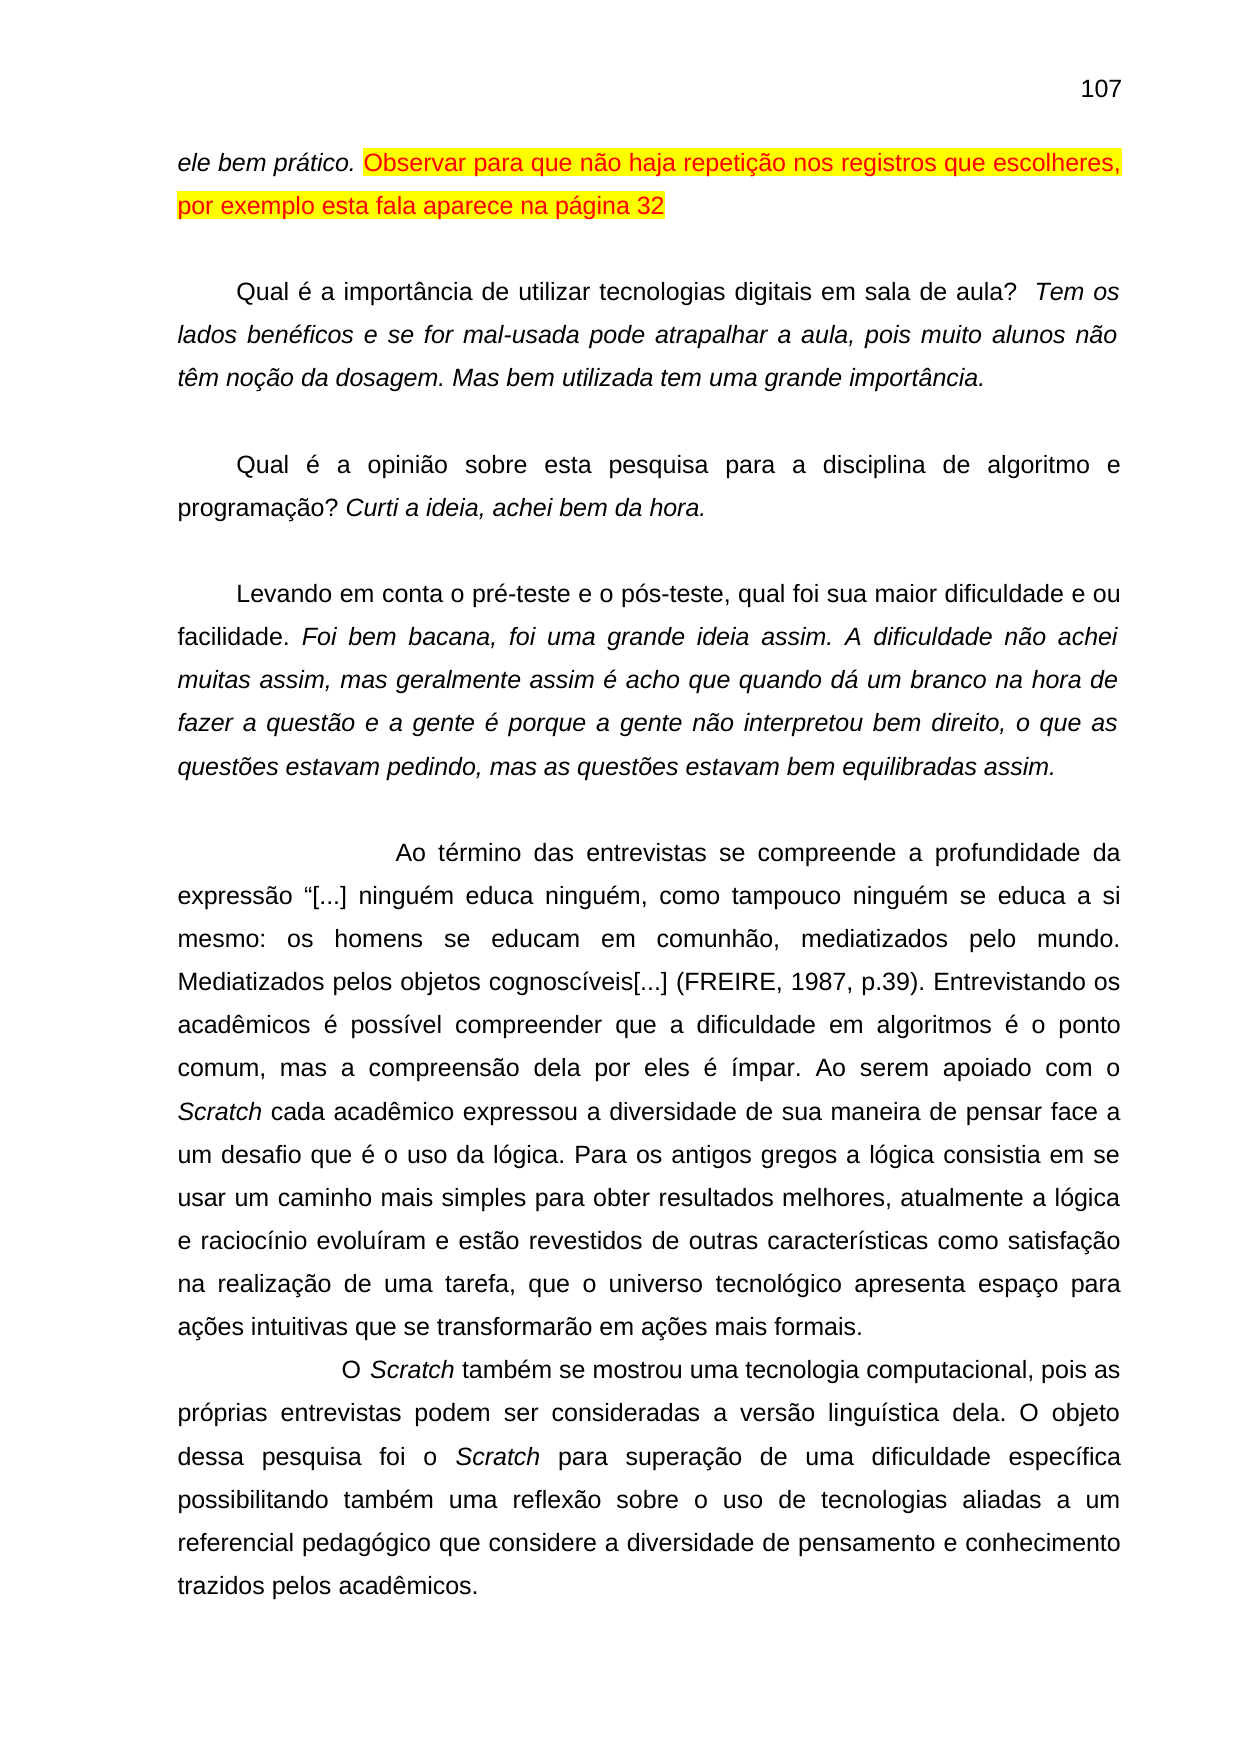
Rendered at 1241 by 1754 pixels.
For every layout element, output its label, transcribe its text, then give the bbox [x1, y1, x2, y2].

text Ao término das entrevistas se compreende a profundidade da expressão “[...] ninguém educa ninguém, como tampouco ninguém se educa a si mesmo: os homens se educam em comunhão, mediatizados pelo mundo. Mediatizados pelos objetos cognoscíveis[...] (FREIRE, 1987, p.39). Entrevistando os acadêmicos é possível compreender que a dificuldade em algoritmos é o ponto comum, mas a compreensão dela por eles é ímpar. Ao serem apoiado com o Scratch cada acadêmico expressou a diversidade de sua maneira de pensar face a um desafio que é o uso da lógica. Para os antigos gregos a lógica consistia em se usar um caminho mais simples para obter resultados melhores, atualmente a lógica e raciocínio evoluíram e estão revestidos de outras características como satisfação na realização de uma tarefa, que o universo tecnológico apresenta espaço para ações intuitivas que se transformarão em ações mais formais. [177, 838, 1122, 1341]
text O Scratch também se mostrou uma tecnologia computacional, pois as próprias entrevistas podem ser consideradas a versão linguística dela. O objeto dessa pesquisa foi o Scratch para superação de uma dificuldade específica possibilitando também uma reflexão sobre o uso de tecnologias aliadas a um referencial pedagógico que considere a diversidade de pensamento e conhecimento trazidos pelos acadêmicos. [177, 1355, 1122, 1599]
text Levando em conta o pré-teste e o pós-teste, qual foi sua maior dificuldade e ou facilidade. Foi bem bacana, foi uma grande ideia assim. A dificuldade não achei muitas assim, mas geralmente assim é acho que quando dá um branco na hora de fazer a questão e a gente é porque a gente não interpretou bem direito, o que as questões estavam pedindo, mas as questões estavam bem equilibradas assim. [177, 579, 1122, 780]
text Qual é a opinião sobre esta pesquisa para a disciplina de algoritmo e programação? Curti a ideia, achei bem da hora. [177, 449, 1122, 521]
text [177, 148, 1122, 219]
text Qual é a importância de utilizar tecnologias digitais em sala de aula? Tem os lados benéficos e se for mal-usada pode atrapalhar a aula, pois muito alunos não têm noção da dosagem. Mas bem utilizada tem uma grande importância. [177, 277, 1122, 392]
